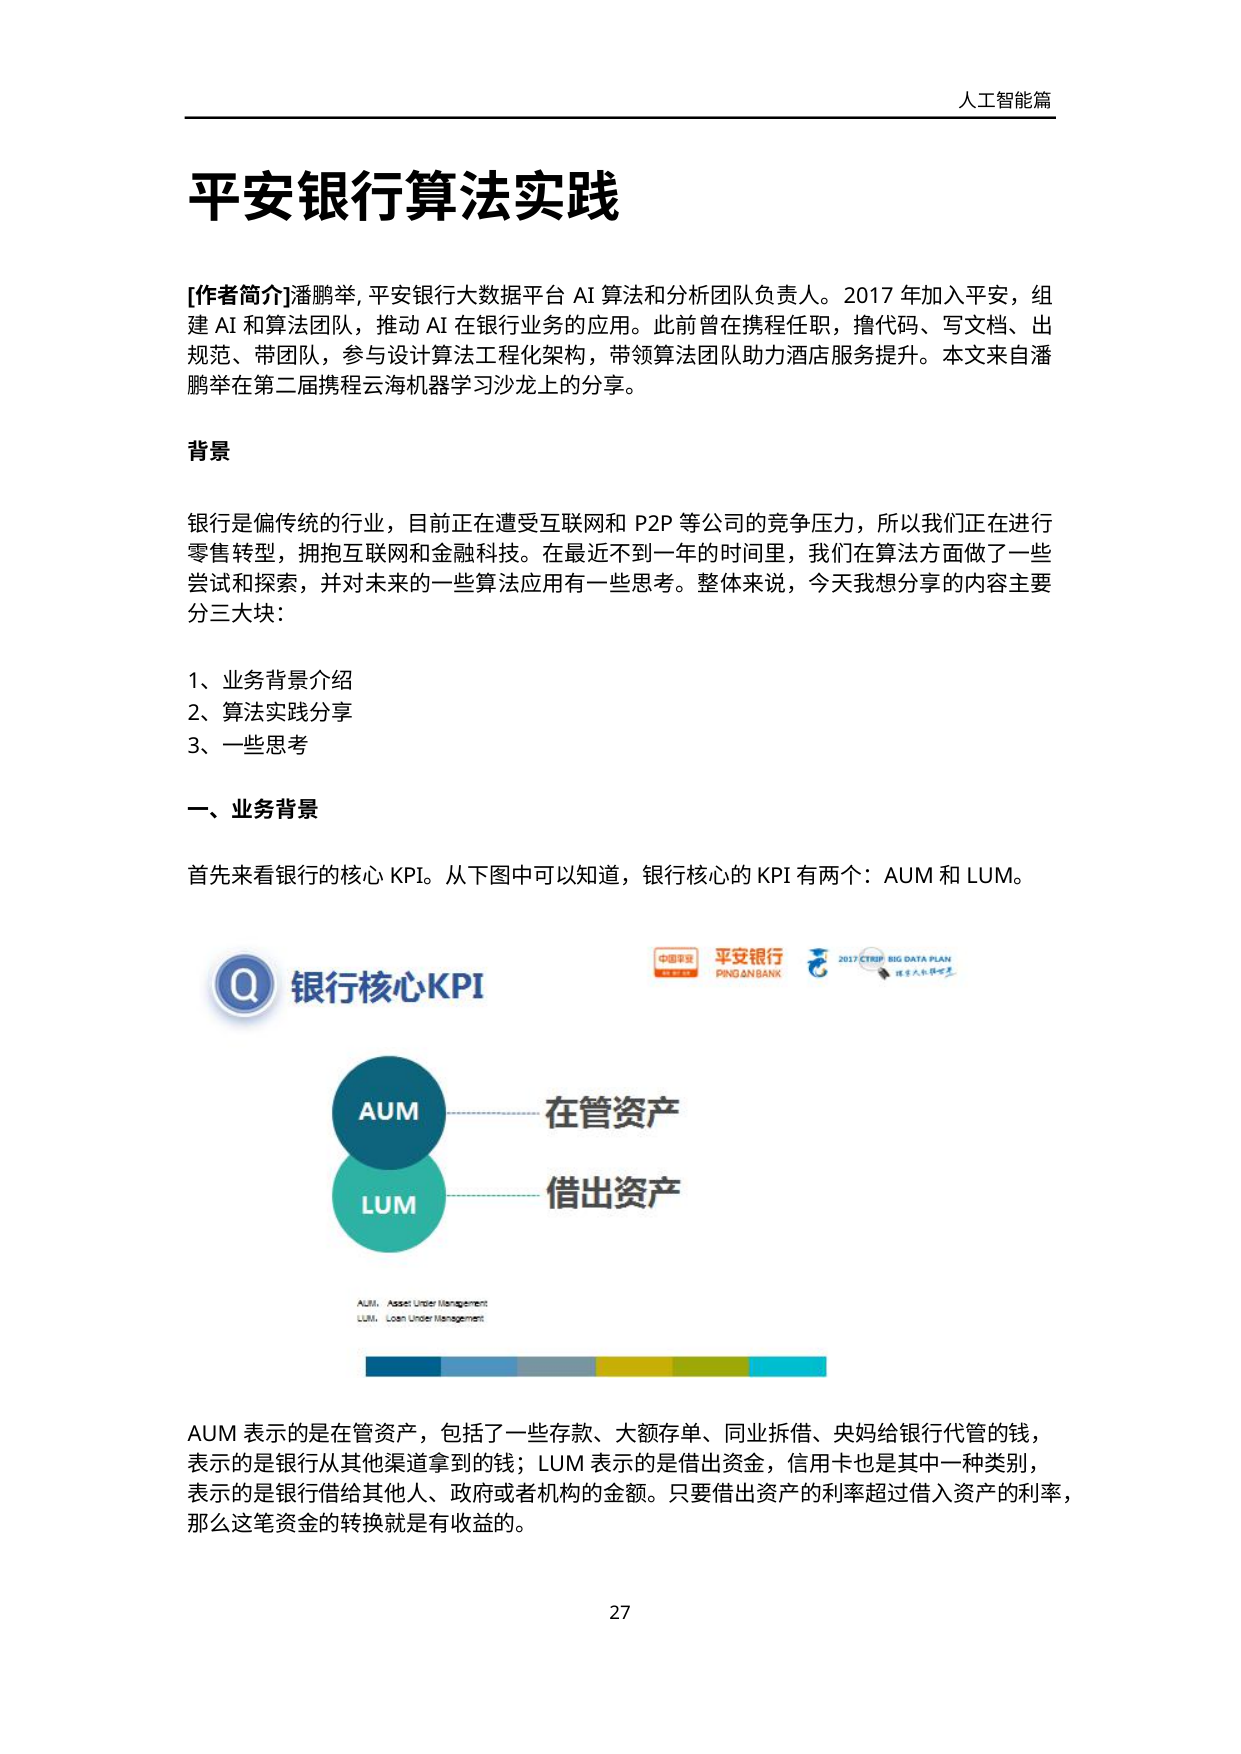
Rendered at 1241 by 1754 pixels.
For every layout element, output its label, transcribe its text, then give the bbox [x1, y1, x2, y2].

text 一、业务背景 [187, 798, 1090, 823]
text 首先来看银行的核心 KPI。从下图中可以知道，银行核心的 KPI 有两个：AUM 和 LUM。 [187, 865, 1090, 888]
text 平安银行算法实践 [187, 171, 1090, 227]
text 背景 [187, 440, 1090, 465]
text 3、一些思考 [187, 735, 1090, 758]
text 人工智能篇 [958, 92, 1089, 111]
text 1、业务背景介绍 [187, 670, 1090, 693]
text 银行是偏传统的行业，目前正在遭受互联网和 P2P 等公司的竞争压力，所以我们正在进行零售转型，拥抱互联网和金融科技。在最近不到一年的时间里，我们在算法方面做了一些尝试和探索，并对未来的一些算法应用有一些思考。整体来说，今天我想分享的内容主要分三大块： [187, 507, 1054, 627]
text [作者简介]潘鹏举, 平安银行大数据平台 AI 算法和分析团队负责人。2017 年加入平安，组建 AI 和算法团队，推动 AI 在银行业务的应用。此前曾在携程任职，撸代码、写文档、出规范、带团队，参与设计算法工程化架构，带领算法团队助力酒店服务提升。本文来自潘鹏举在第二届携程云海机器学习沙龙上的分享。 [187, 279, 1054, 399]
picture [187, 927, 988, 1378]
text AUM 表示的是在管资产，包括了一些存款、大额存单、同业拆借、央妈给银行代管的钱，表示的是银行从其他渠道拿到的钱；LUM 表示的是借出资金，信用卡也是其中一种类别，表示的是银行借给其他人、政府或者机构的金额。只要借出资产的利率超过借入资产的利率，那么这笔资金的转换就是有收益的。 [187, 1417, 1064, 1538]
text 2、算法实践分享 [187, 702, 1090, 725]
text 27 [150, 1603, 1089, 1623]
